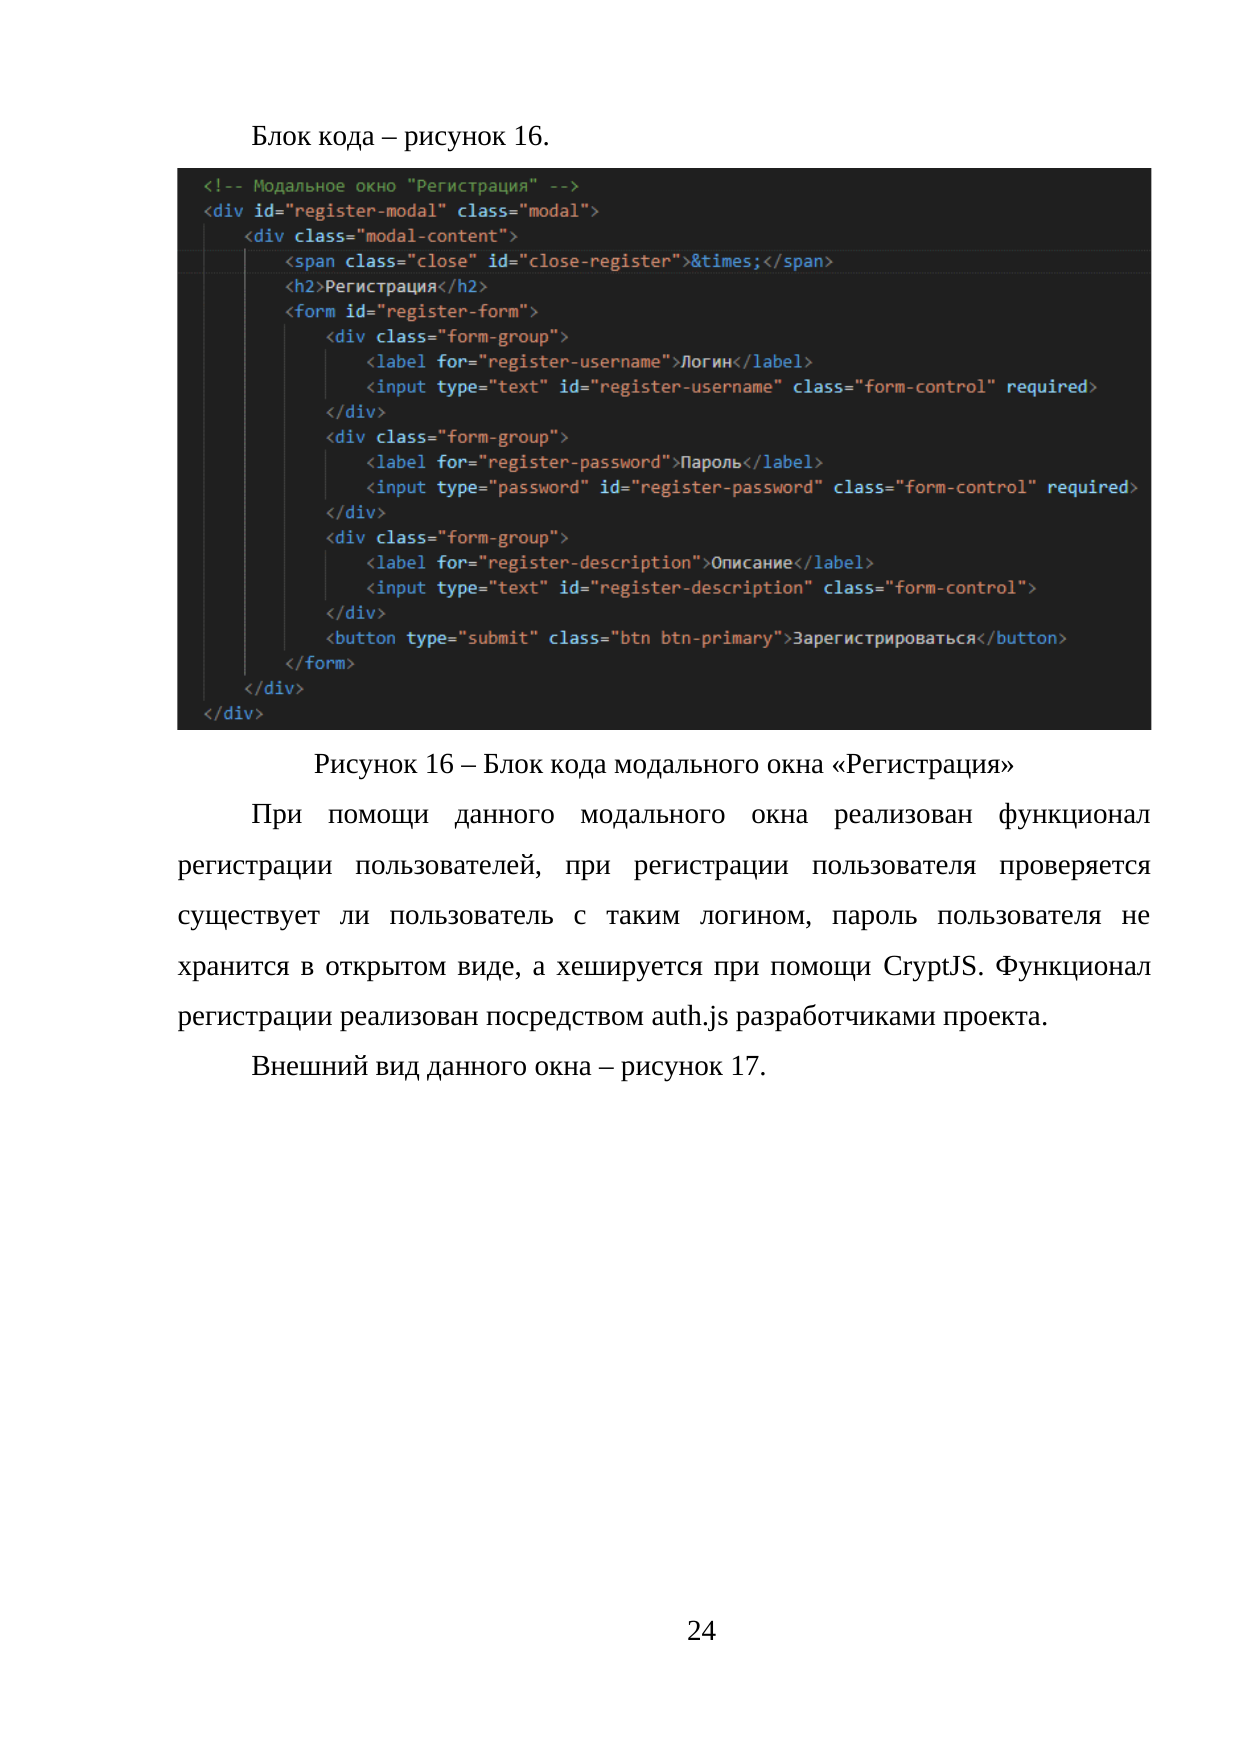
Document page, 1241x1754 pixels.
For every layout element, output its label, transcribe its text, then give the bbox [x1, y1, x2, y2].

text Блок кода – рисунок 16. [177, 118, 1152, 152]
text Внешний вид данного окна – рисунок 17. [177, 1048, 1152, 1082]
text При помощи данного модального окна реализован функционал регистрации пользователей, при регистрации пользователя проверяется существует ли пользователь с таким логином, пароль пользователя не хранится в открытом виде, а хешируется при помощи CryptJS. Функционал регистрации реализован посредством auth.js разработчиками проекта. [177, 797, 1152, 1031]
text Рисунок 16 – Блок кода модального окна «Регистрация» [177, 746, 1152, 780]
picture [177, 168, 1152, 730]
